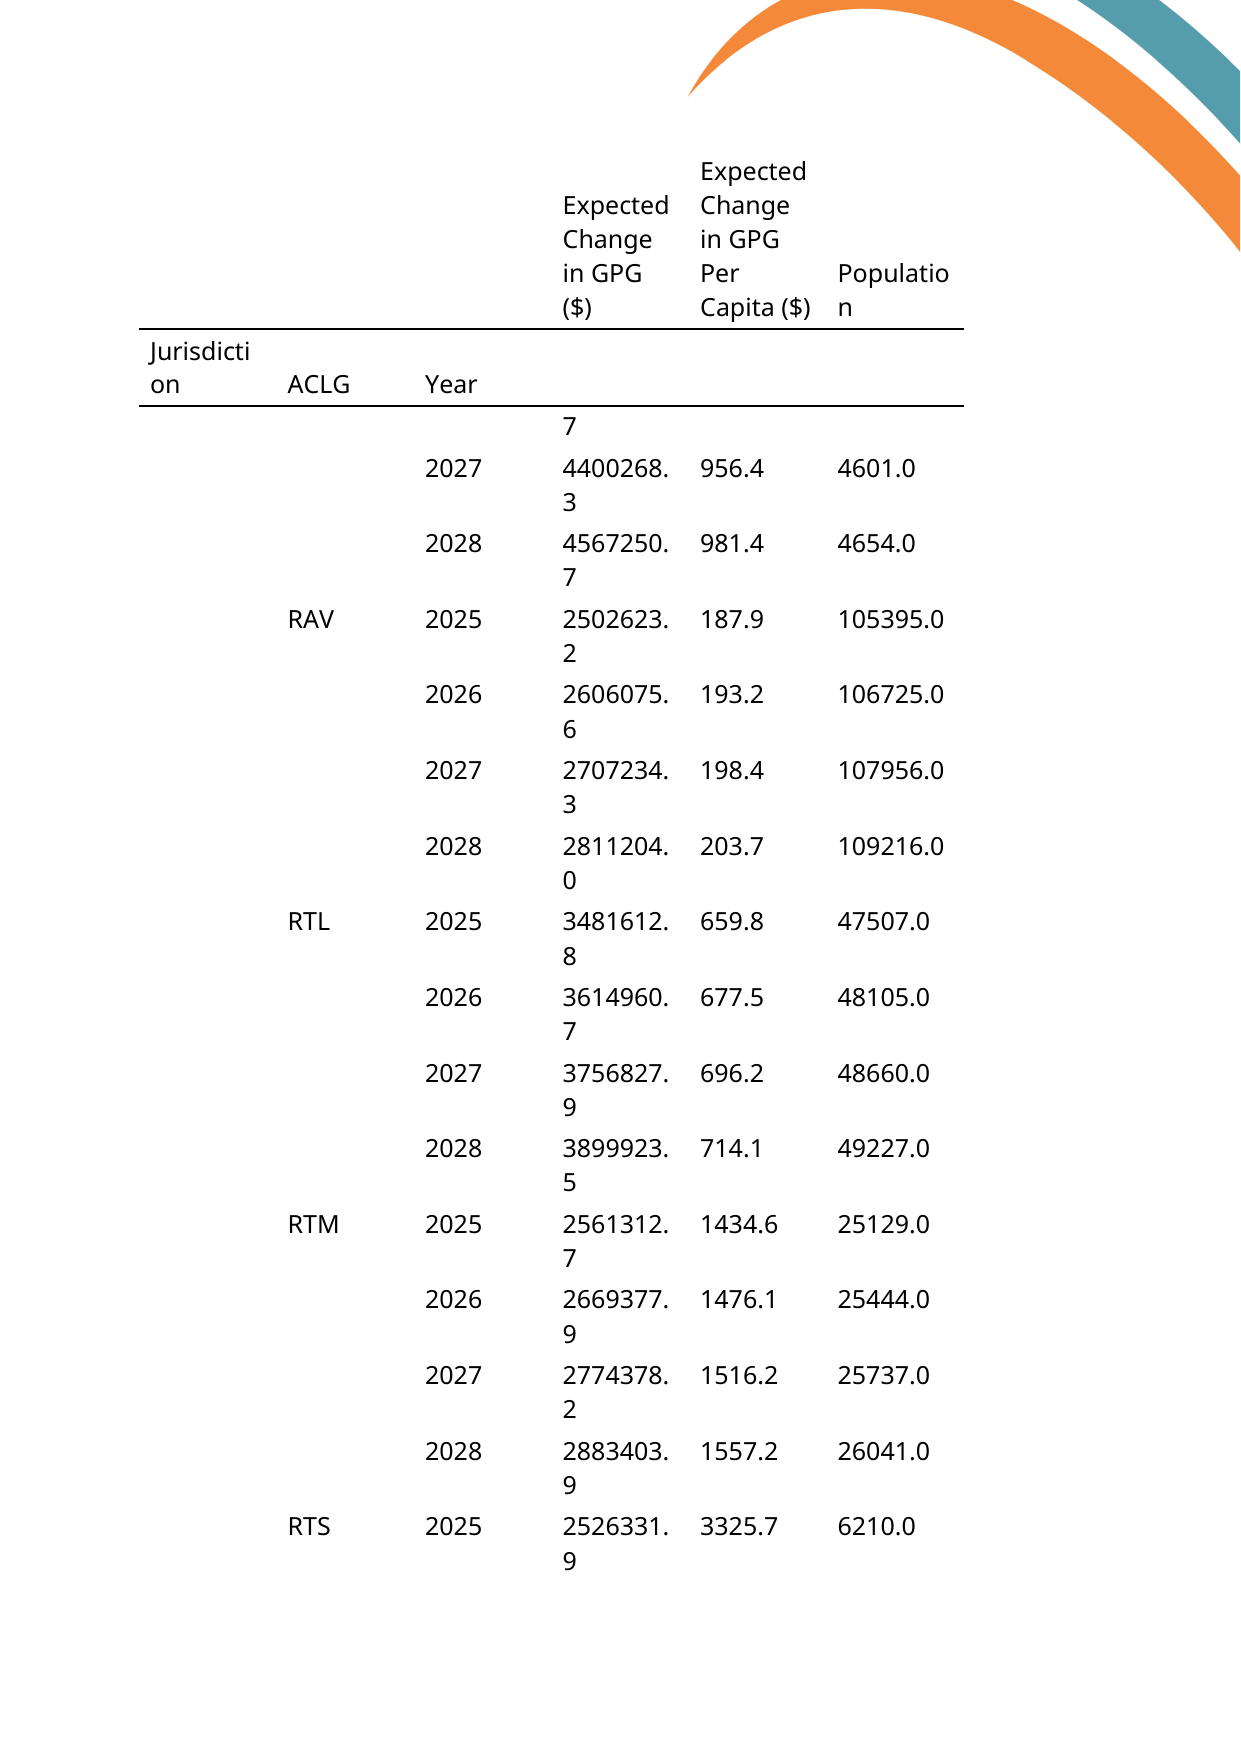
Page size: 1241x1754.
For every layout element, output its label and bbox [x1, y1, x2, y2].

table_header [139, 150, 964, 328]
picture [19, 0, 1241, 306]
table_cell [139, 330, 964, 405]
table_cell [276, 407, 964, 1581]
